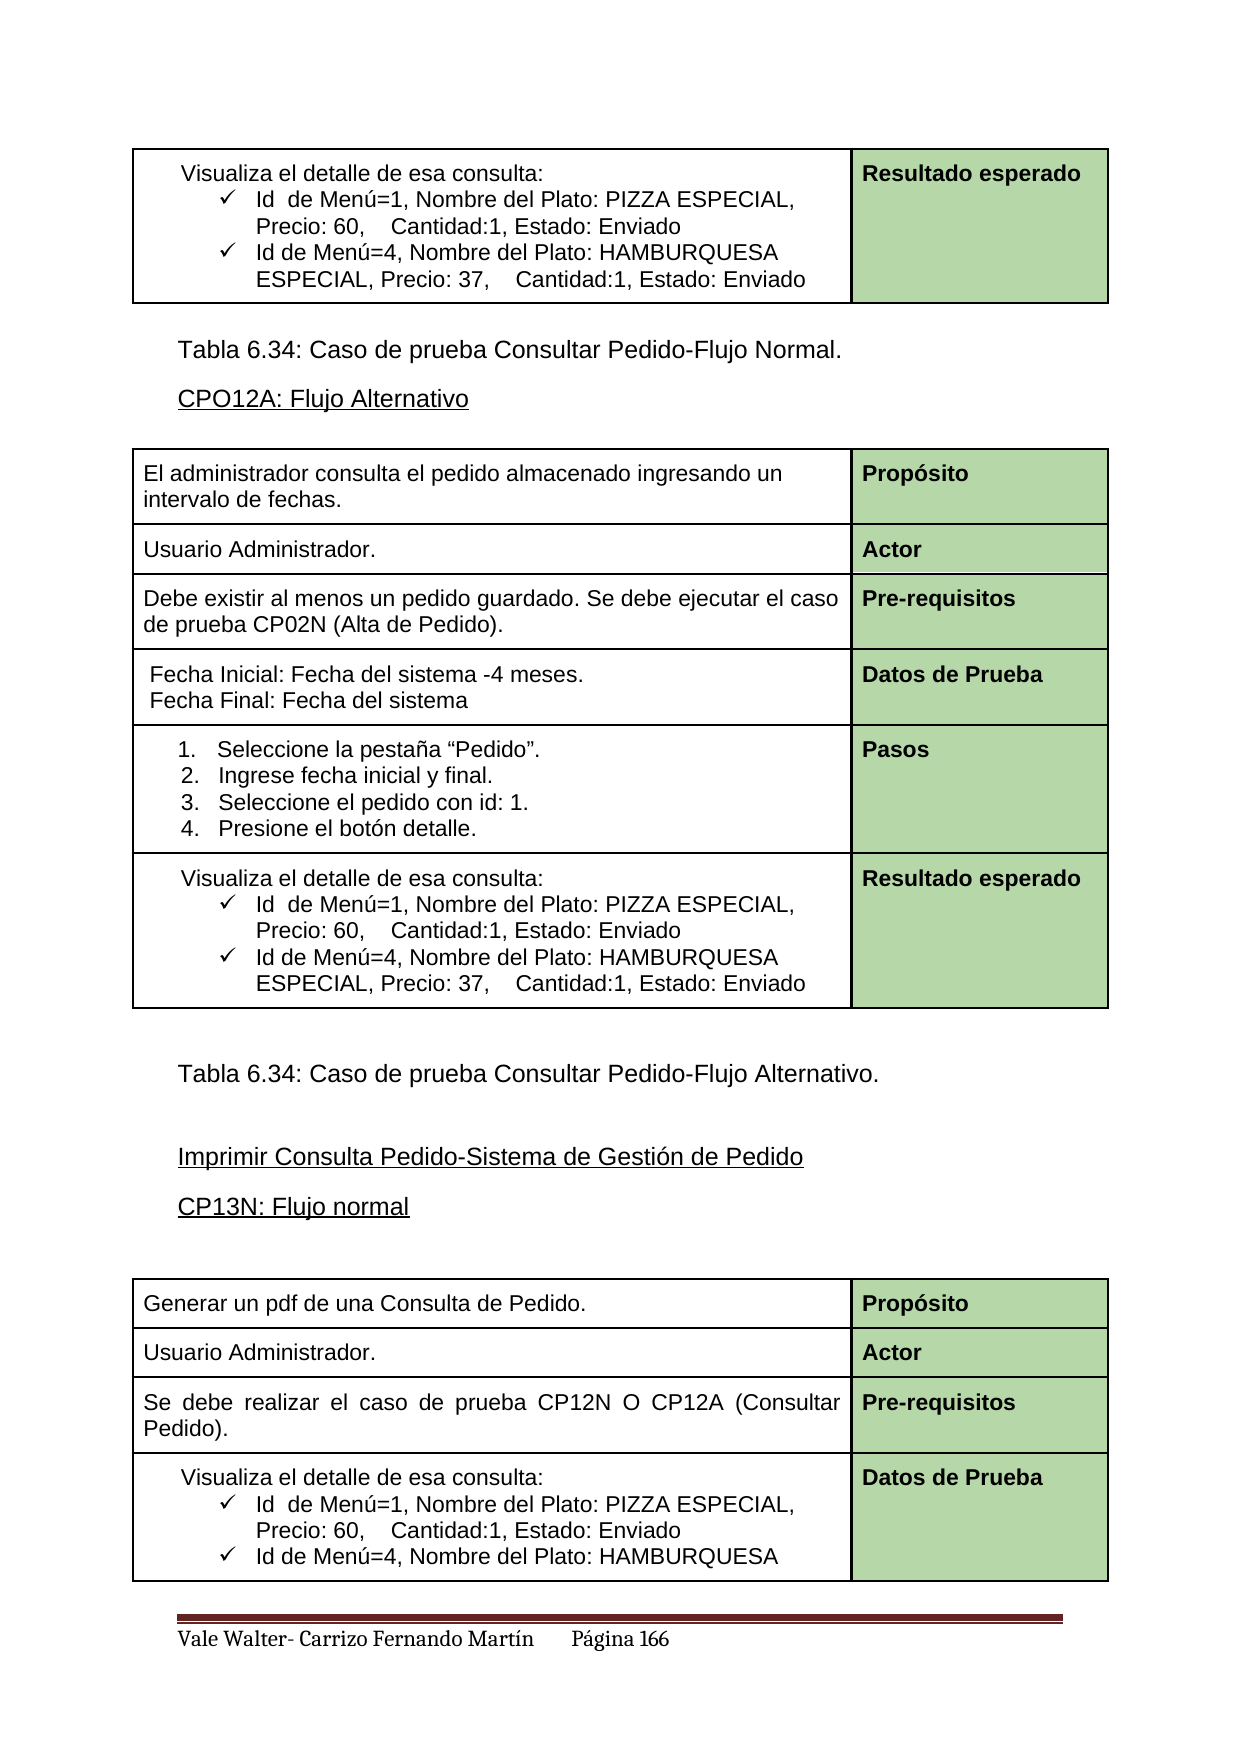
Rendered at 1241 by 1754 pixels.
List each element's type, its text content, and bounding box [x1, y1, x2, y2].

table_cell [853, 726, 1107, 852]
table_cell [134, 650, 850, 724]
text CP13N: Flujo normal [177, 1191, 1063, 1220]
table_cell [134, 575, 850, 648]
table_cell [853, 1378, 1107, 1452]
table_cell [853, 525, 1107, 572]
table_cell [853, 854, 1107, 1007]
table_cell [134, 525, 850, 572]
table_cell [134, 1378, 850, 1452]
text Imprimir Consulta Pedido-Sistema de Gestión de Pedido [177, 1142, 1063, 1171]
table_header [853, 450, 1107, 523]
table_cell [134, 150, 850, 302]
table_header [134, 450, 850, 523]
text CPO12A: Flujo Alternativo [177, 384, 1063, 413]
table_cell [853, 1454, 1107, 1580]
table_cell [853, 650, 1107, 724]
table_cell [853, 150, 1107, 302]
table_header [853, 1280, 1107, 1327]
text Tabla 6.34: Caso de prueba Consultar Pedido-Flujo Normal. [177, 334, 1063, 363]
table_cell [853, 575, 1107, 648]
text Tabla 6.34: Caso de prueba Consultar Pedido-Flujo Alternativo. [177, 1059, 1063, 1087]
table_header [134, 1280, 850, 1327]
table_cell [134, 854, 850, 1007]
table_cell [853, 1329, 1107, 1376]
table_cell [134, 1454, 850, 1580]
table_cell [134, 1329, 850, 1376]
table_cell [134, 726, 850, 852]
